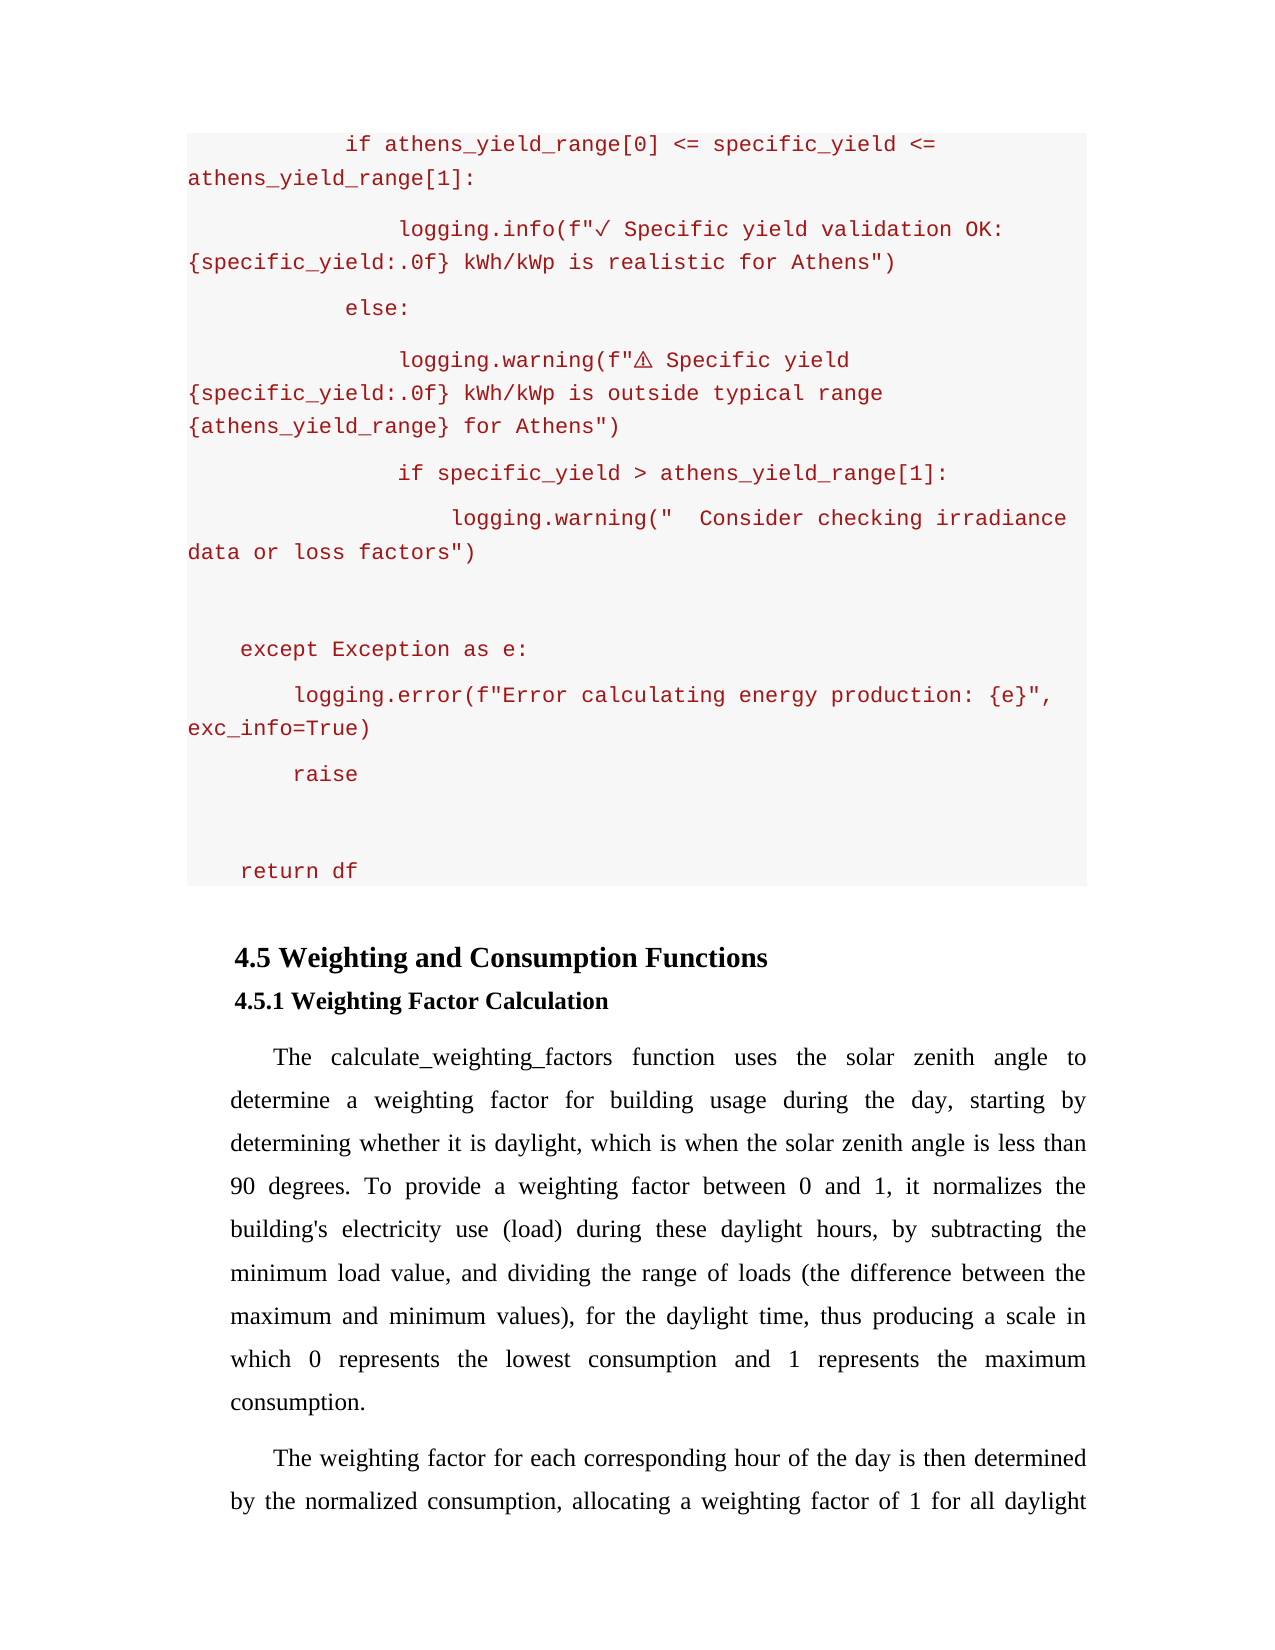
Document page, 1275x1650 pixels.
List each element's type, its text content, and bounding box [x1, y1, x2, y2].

text if specific_yield > athens_yield_range[1]: [187, 462, 1087, 486]
text except Exception as e: [187, 638, 1087, 663]
text if athens_yield_range[0] <= specific_yield <= athens_yield_range[1]: [187, 133, 1087, 192]
subtitle 4.5.1 Weighting Factor Calculation [234, 986, 1087, 1015]
text return df [187, 861, 1087, 886]
text logging.warning(f"⚠ Specific yield {specific_yield:.0f} kWh/kWp is outside typical range {athens_yield_range} for Athens") [187, 343, 1087, 441]
text else: [187, 297, 1087, 322]
text logging.error(f"Error calculating energy production: {e}", exc_info=True) [187, 684, 1087, 742]
text The calculate_weighting_factors function uses the solar zenith angle to determine a weighting factor for building usage during the day, starting by determining whether it is daylight, which is when the solar zenith angle is less than 90 degrees. To provide a weighting factor between 0 and 1, it normalizes the building's electricity use (load) during these daylight hours, by subtracting the minimum load value, and dividing the range of loads (the difference between the maximum and minimum values), for the daylight time, thus producing a scale in which 0 represents the lowest consumption and 1 represents the maximum consumption. [230, 1042, 1087, 1416]
subtitle 4.5 Weighting and Consumption Functions [234, 940, 1087, 974]
text raise [187, 763, 1087, 788]
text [230, 1443, 1087, 1514]
text logging.warning(" Consider checking irradiance data or loss factors") [187, 508, 1087, 566]
text logging.info(f{specific_yield:.0f} kWh/kWp is realistic for Athens") [187, 213, 1087, 276]
